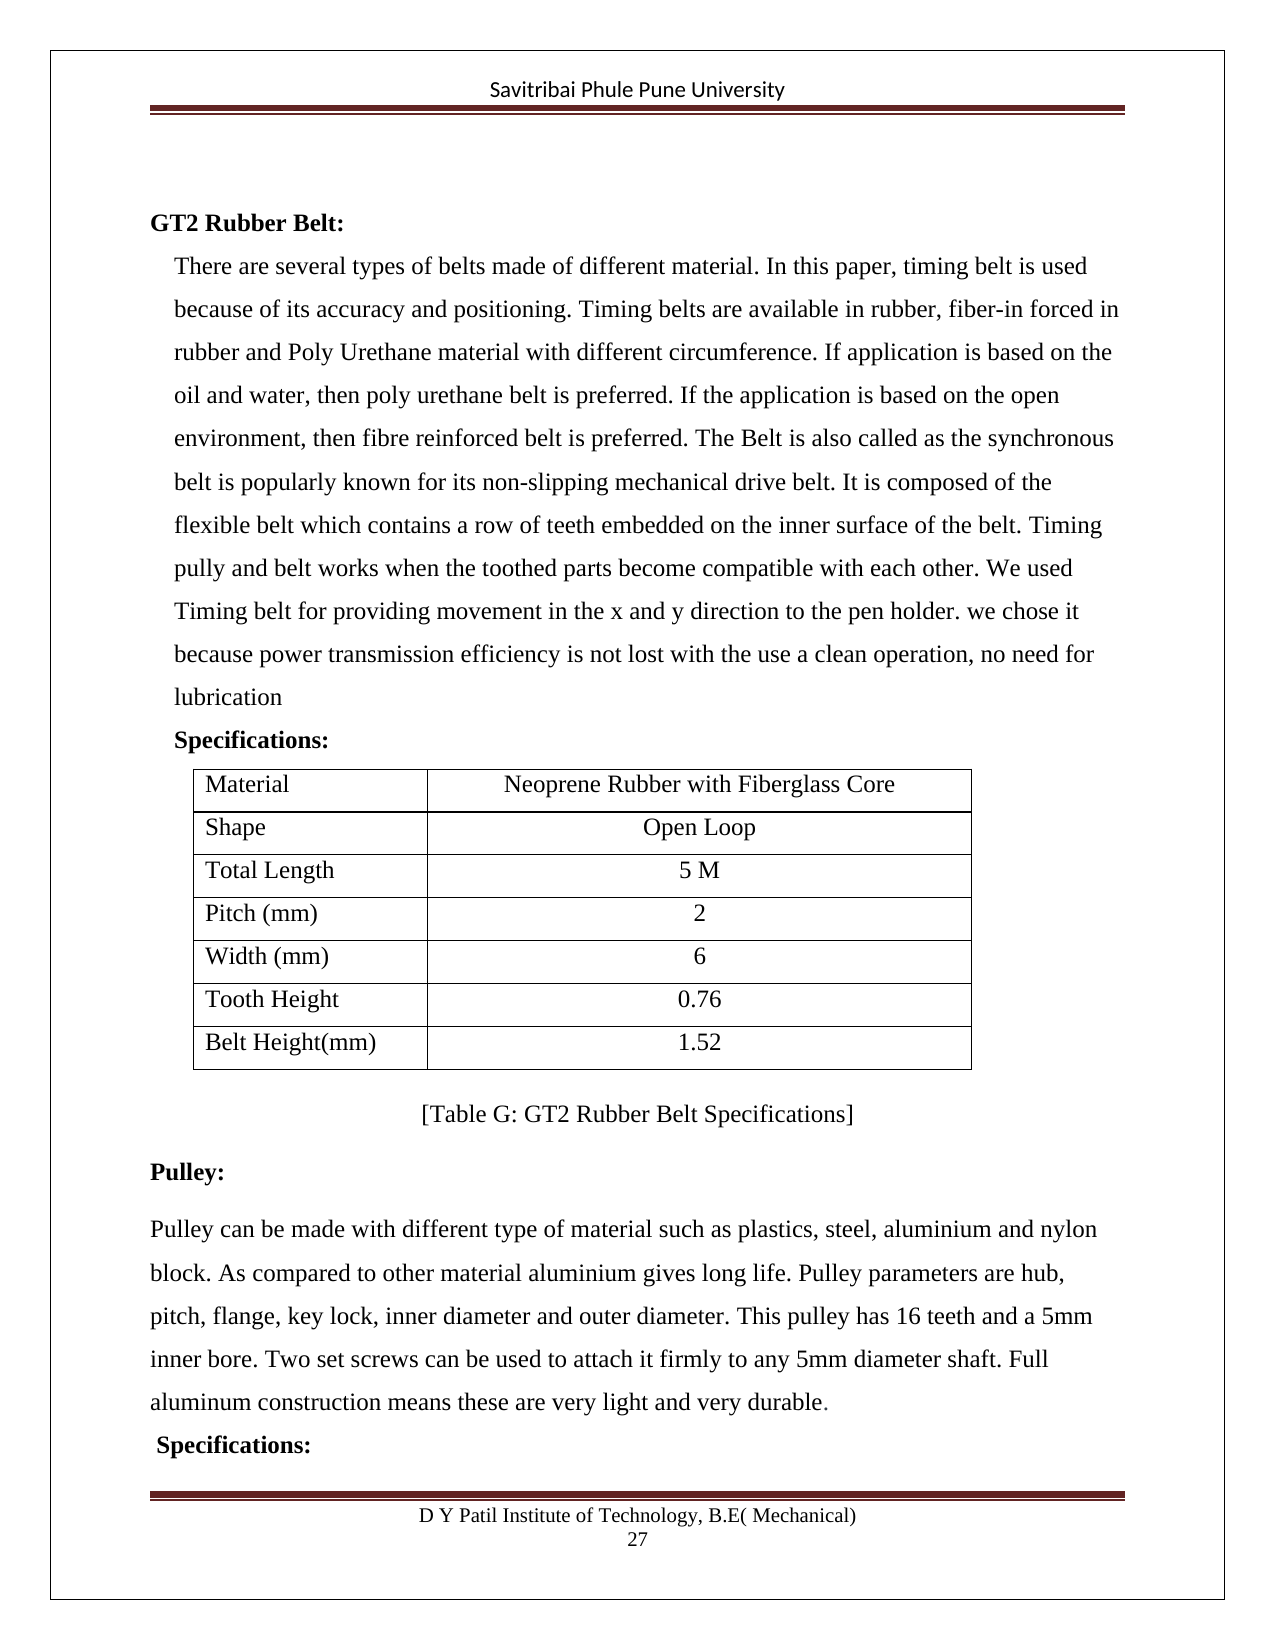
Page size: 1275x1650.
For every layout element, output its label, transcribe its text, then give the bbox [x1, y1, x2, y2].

table_cell Pitch (mm) [194, 898, 427, 940]
text Specifications: [174, 725, 1125, 754]
table_cell Belt Height(mm) [194, 1027, 427, 1069]
text GT2 Rubber Belt: [150, 208, 1125, 237]
text Specifications: [150, 1430, 1125, 1459]
table_cell Total Length [194, 855, 427, 897]
table_cell 0.76 [428, 984, 971, 1026]
table_cell 1.52 [428, 1027, 971, 1069]
table_header Material [194, 770, 427, 811]
text [Table G: GT2 Rubber Belt Specifications] [150, 1099, 1125, 1128]
table_cell Tooth Height [194, 984, 427, 1026]
table_cell 2 [428, 898, 971, 940]
text Pulley: [150, 1157, 1125, 1186]
table_cell Shape [194, 813, 427, 854]
text Pulley can be made with different type of material such as plastics, steel, aluminium and nylon block. As compared to other material aluminium gives long life. Pulley parameters are hub, pitch, flange, key lock, inner diameter and outer diameter. This pulley has 16 teeth and a 5mm inner bore. Two set screws can be used to attach it firmly to any 5mm diameter shaft. Full aluminum construction means these are very light and very durable. [150, 1214, 1125, 1416]
table_header Neoprene Rubber with Fiberglass Core [428, 770, 971, 811]
table_cell Open Loop [428, 813, 971, 854]
text There are several types of belts made of different material. In this paper, timing belt is used because of its accuracy and positioning. Timing belts are available in rubber, fiber-in forced in rubber and Poly Urethane material with different circumference. If application is based on the oil and water, then poly urethane belt is preferred. If the application is based on the open environment, then fibre reinforced belt is preferred. The Belt is also called as the synchronous belt is popularly known for its non-slipping mechanical drive belt. It is composed of the flexible belt which contains a row of teeth embedded on the inner surface of the belt. Timing pully and belt works when the toothed parts become compatible with each other. We used Timing belt for providing movement in the x and y direction to the pen holder. we chose it because power transmission efficiency is not lost with the use a clean operation, no need for lubrication [174, 251, 1125, 711]
table_cell 6 [428, 941, 971, 983]
table_cell Width (mm) [194, 941, 427, 983]
table_cell 5 M [428, 855, 971, 897]
